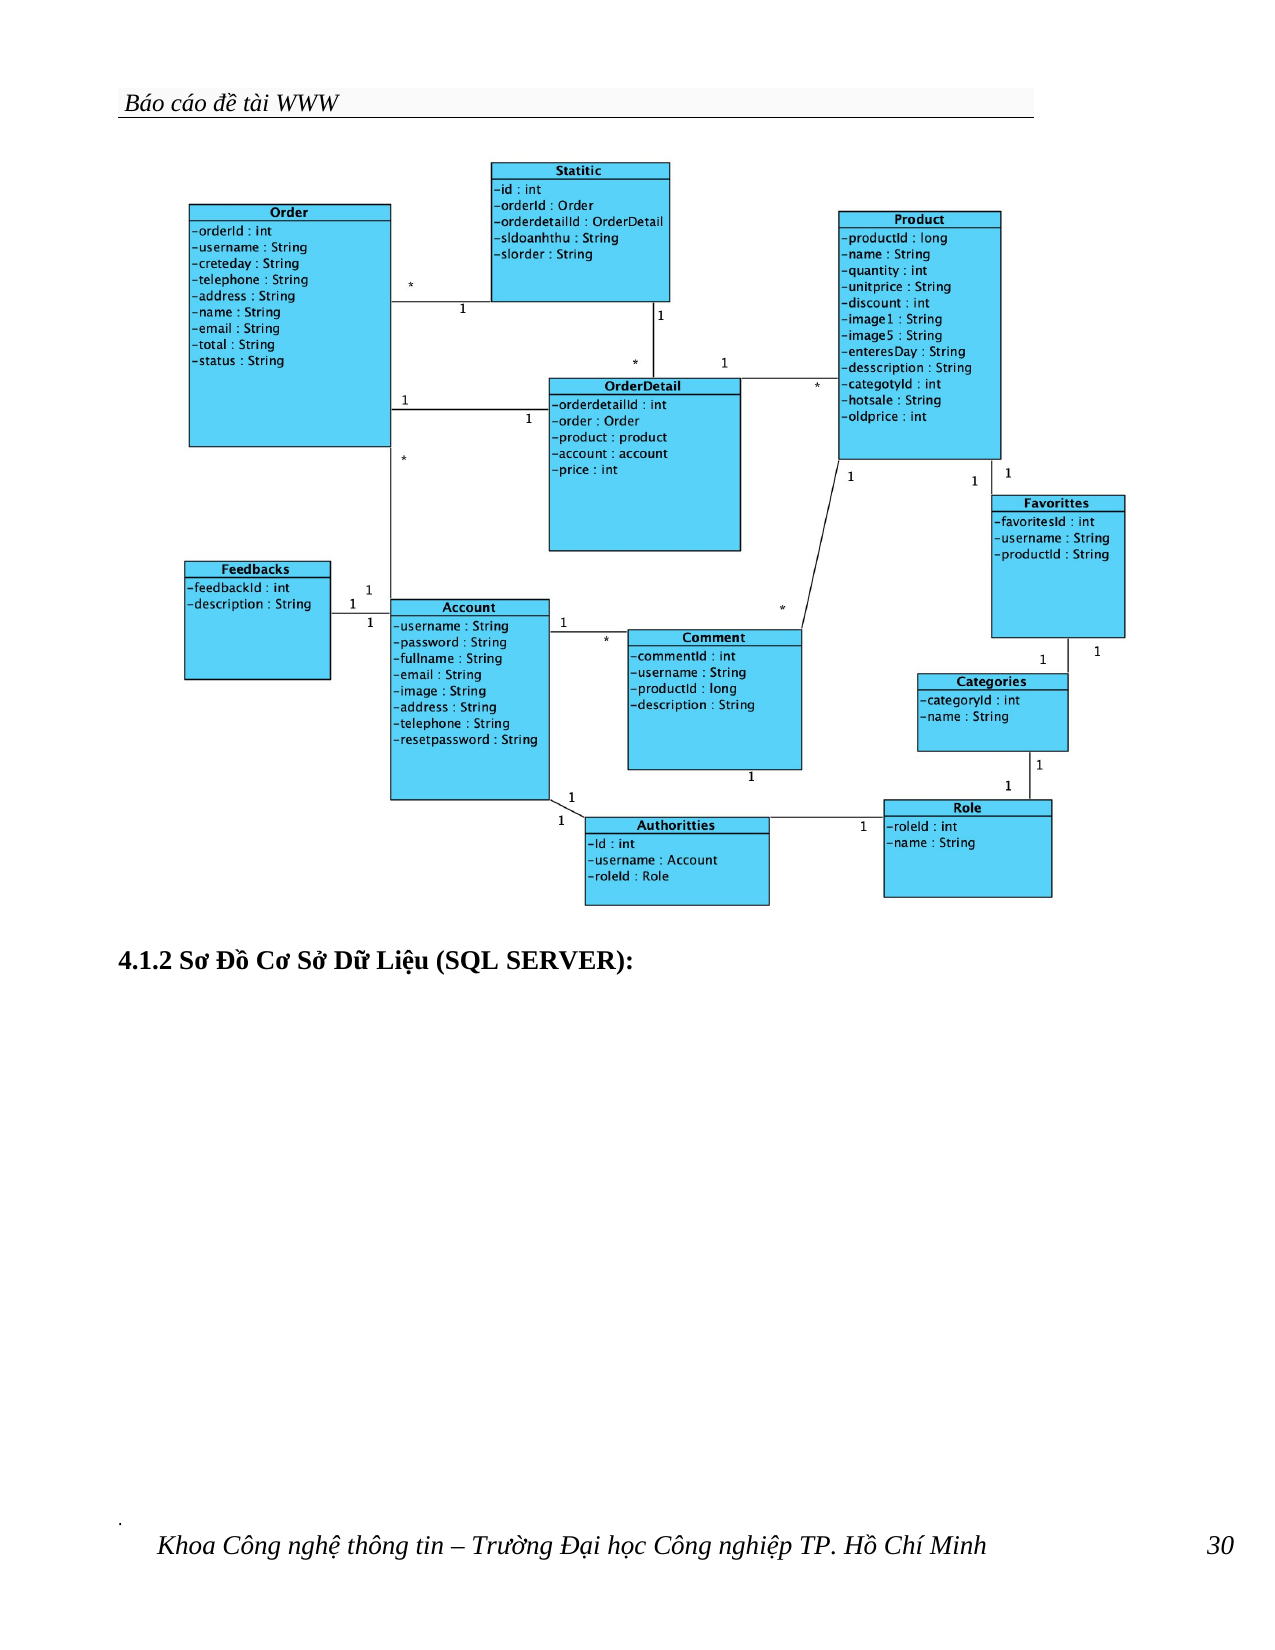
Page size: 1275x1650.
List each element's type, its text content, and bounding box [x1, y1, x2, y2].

text 4.1.2 Sơ Đồ Cơ Sở Dữ Liệu (SQL SERVER): [118, 944, 1275, 976]
picture [118, 146, 1275, 914]
